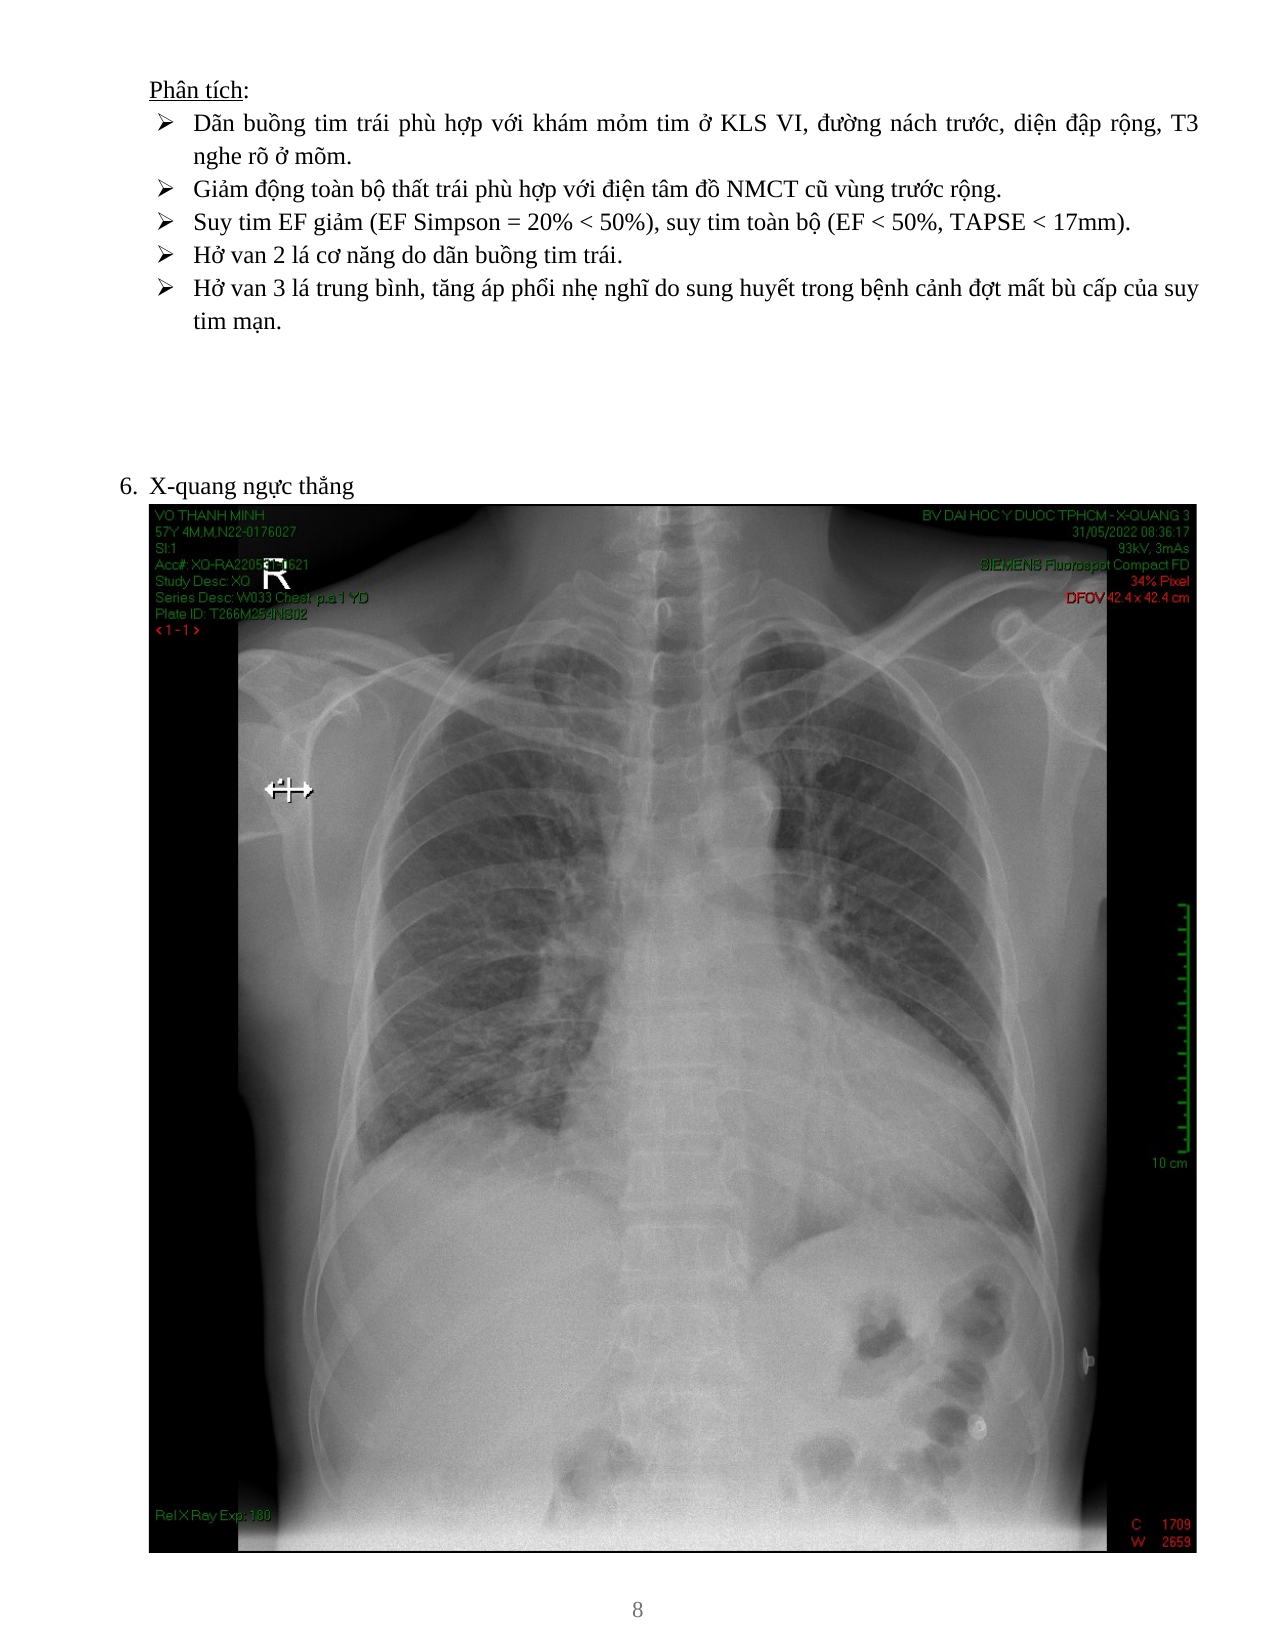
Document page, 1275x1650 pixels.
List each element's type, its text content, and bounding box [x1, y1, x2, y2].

list Hở van 2 lá cơ năng do dãn buồng tim trái. [156, 240, 1200, 269]
list Suy tim EF giảm (EF Simpson = 20% < 50%), suy tim toàn bộ (EF < 50%, TAPSE < 17mm). [156, 207, 1200, 236]
list Dãn buồng tim trái phù hợp với khám mỏm tim ở KLS VI, đường nách trước, diện đập rộng, T3 nghe rõ ở mõm. [156, 108, 1200, 170]
list Phân tích: [149, 75, 1200, 104]
list Giảm động toàn bộ thất trái phù hợp với điện tâm đồ NMCT cũ vùng trước rộng. [156, 174, 1200, 203]
list Hở van 3 lá trung bình, tăng áp phổi nhẹ nghĩ do sung huyết trong bệnh cảnh đợt mất bù cấp của suy tim mạn. [156, 273, 1200, 335]
list X-quang ngực thẳng [119, 471, 1200, 500]
picture [148, 504, 1197, 1553]
